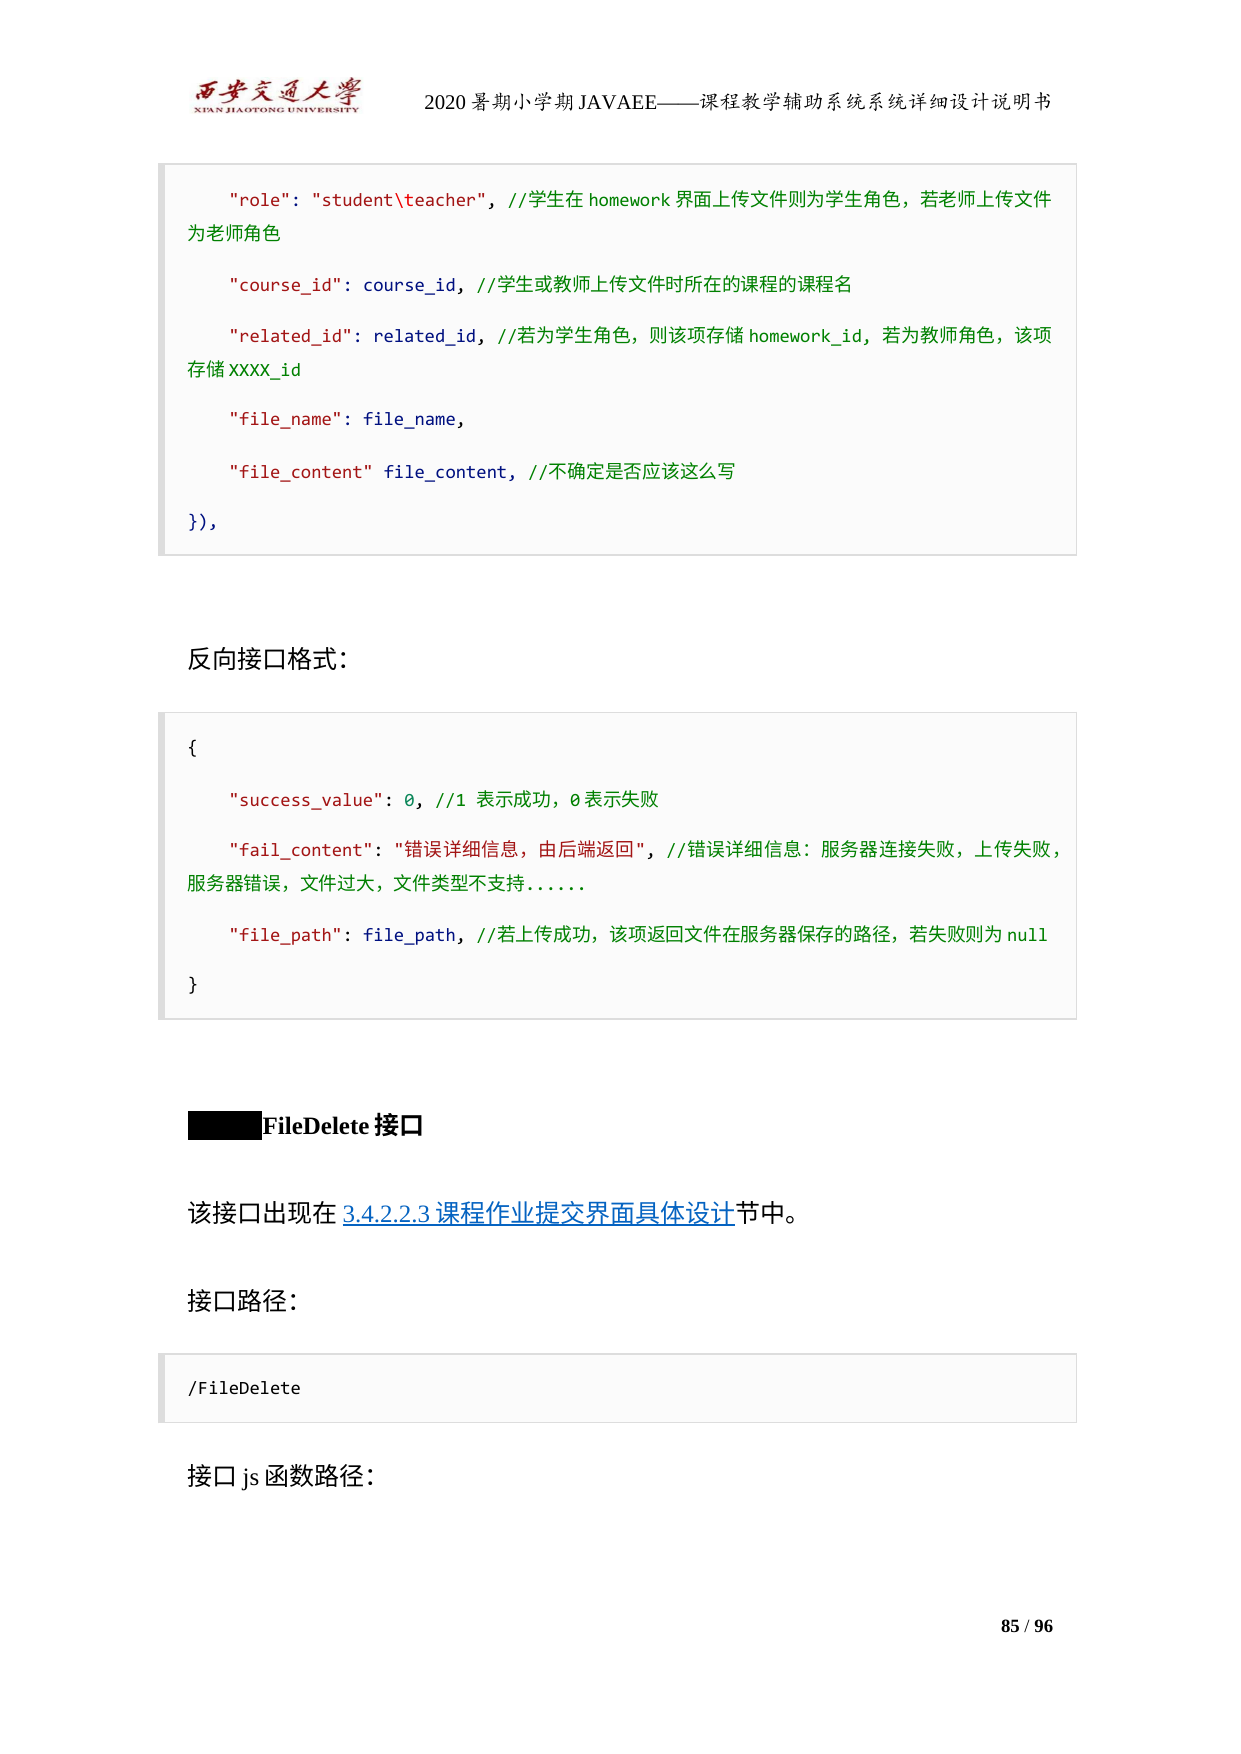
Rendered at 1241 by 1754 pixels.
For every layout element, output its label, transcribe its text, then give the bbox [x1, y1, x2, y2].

text "success_value": 0, //1 表示成功，0表示失败 [165, 763, 1076, 813]
text { [165, 713, 1076, 763]
text "file_path": file_path, //若上传成功，该项返回文件在服务器保存的路径，若失败则为null [165, 898, 1076, 949]
text 反向接口格式： [187, 624, 1053, 692]
subtitle FileDelete接口 [187, 1090, 1053, 1158]
text 接口路径： [187, 1265, 1053, 1333]
text "fail_content": "错误详细信息，由后端返回", //错误详细信息：服务器连接失败，上传失败，服务器错误，文件过大，文件类型不支持...... [165, 813, 1076, 898]
text } [165, 949, 1076, 1018]
text 接口js函数路径： [187, 1441, 1053, 1508]
text 该接口出现在3.4.2.2.3课程作业提交界面具体设计节中。 [187, 1178, 1053, 1246]
text "related_id": related_id, //若为学生角色，则该项存储homework_id, 若为教师角色，该项存储XXXX_id [165, 299, 1076, 384]
text "course_id": course_id, //学生或教师上传文件时所在的课程的课程名 [165, 248, 1076, 299]
picture [189, 77, 364, 114]
text "file_name": file_name, [165, 384, 1076, 435]
text "role": "student\teacher", //学生在homework界面上传文件则为学生角色，若老师上传文件为老师角色 [165, 165, 1076, 248]
text /FileDelete [165, 1355, 1076, 1422]
text }), [165, 486, 1076, 554]
text "file_content" file_content, //不确定是否应该这么写 [165, 435, 1076, 486]
